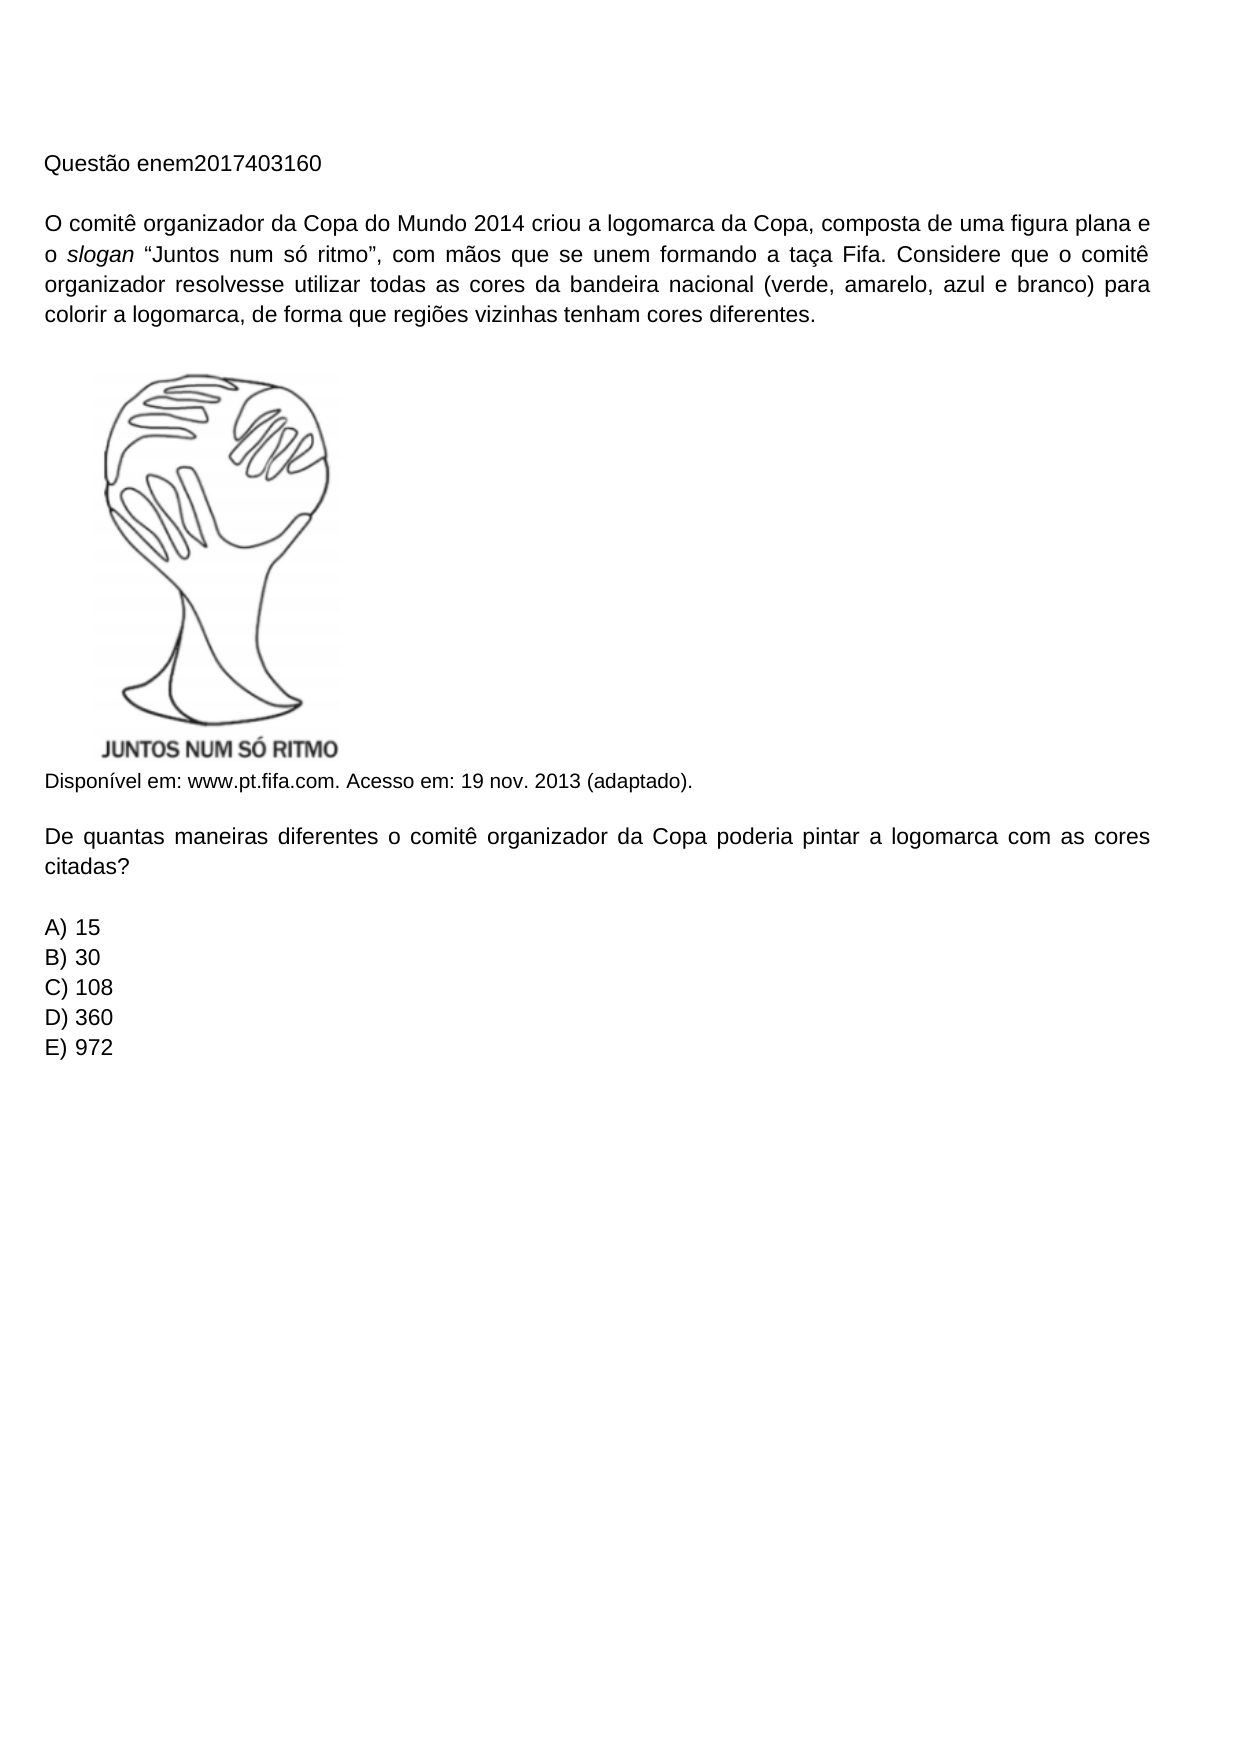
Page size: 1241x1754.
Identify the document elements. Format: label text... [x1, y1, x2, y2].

list 108 [44, 974, 1151, 1000]
list 360 [44, 1004, 1151, 1031]
text O comitê organizador da Copa do Mundo 2014 criou a logomarca da Copa, composta de uma figura plana e o slogan “Juntos num só ritmo”, com mãos que se unem formando a taça Fifa. Considere que o comitê organizador resolvesse utilizar todas as cores da bandeira nacional (verde, amarelo, azul e branco) para colorir a logomarca, de forma que regiões vizinhas tenham cores diferentes. [44, 210, 1151, 327]
text De quantas maneiras diferentes o comitê organizador da Copa poderia pintar a logomarca com as cores citadas? [44, 823, 1151, 879]
list 30 [44, 944, 1151, 970]
text Questão enem2017403160 [44, 150, 1151, 176]
picture [44, 361, 395, 765]
list 15 [44, 913, 1151, 940]
list 972 [44, 1034, 1151, 1061]
text Disponível em: www.pt.fifa.com. Acesso em: 19 nov. 2013 (adaptado). [44, 769, 1151, 793]
